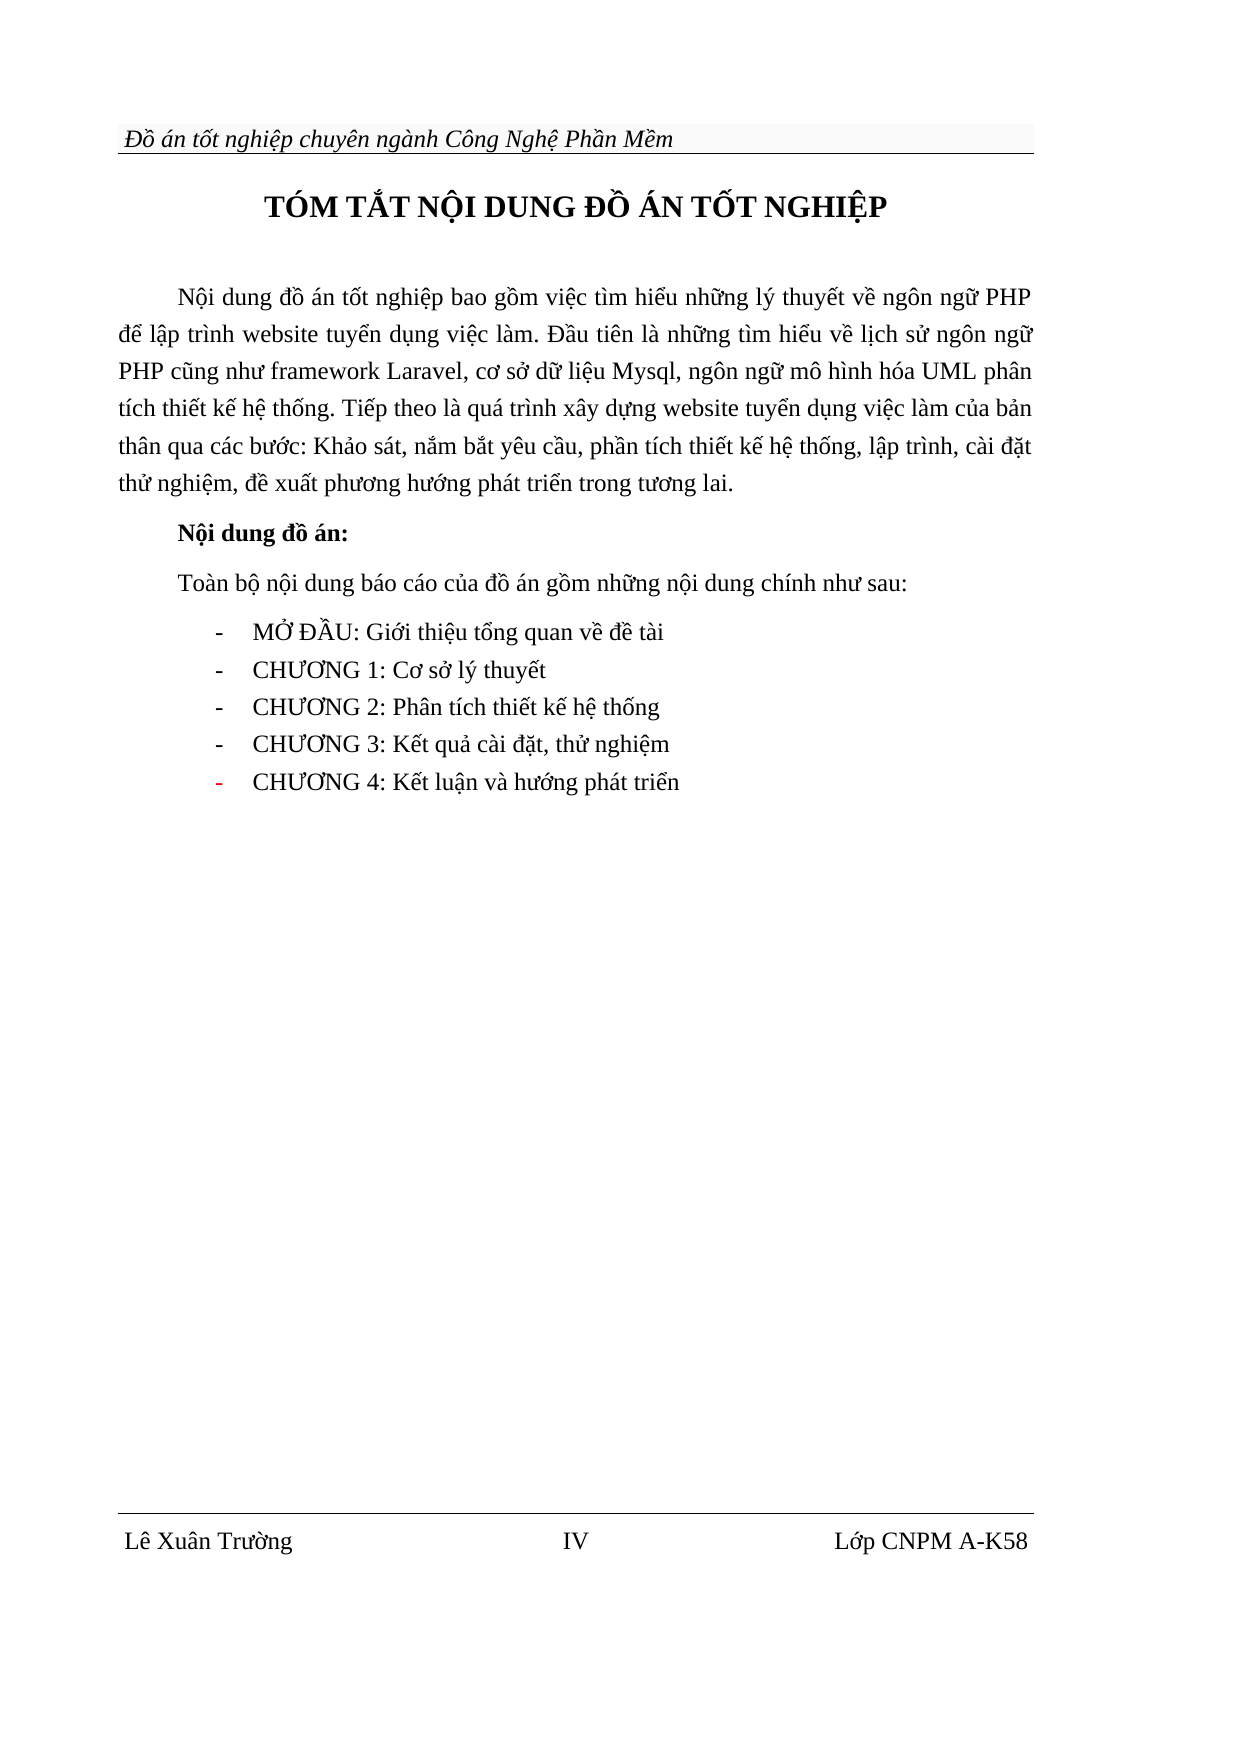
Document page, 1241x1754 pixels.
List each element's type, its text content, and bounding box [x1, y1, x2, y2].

subtitle TÓM TẮT NỘI DUNG ĐỒ ÁN TỐT NGHIỆP [118, 188, 1033, 224]
list CHƯƠNG 4: Kết luận và hướng phát triển [215, 767, 1033, 795]
text Toàn bộ nội dung báo cáo của đồ án gồm những nội dung chính như sau: [118, 568, 1033, 596]
list CHƯƠNG 3: Kết quả cài đặt, thử nghiệm [215, 729, 1033, 758]
list CHƯƠNG 2: Phân tích thiết kế hệ thống [215, 692, 1033, 721]
text Nội dung đồ án tốt nghiệp bao gồm việc tìm hiểu những lý thuyết về ngôn ngữ PHP để lập trình website tuyển dụng việc làm. Đầu tiên là những tìm hiểu về lịch sử ngôn ngữ PHP cũng như framework Laravel, cơ sở dữ liệu Mysql, ngôn ngữ mô hình hóa UML phân tích thiết kế hệ thống. Tiếp theo là quá trình xây dựng website tuyển dụng việc làm của bản thân qua các bước: Khảo sát, nắm bắt yêu cầu, phần tích thiết kế hệ thống, lập trình, cài đặt thử nghiệm, đề xuất phương hướng phát triển trong tương lai. [118, 282, 1033, 497]
list MỞ ĐẦU: Giới thiệu tổng quan về đề tài [215, 617, 1033, 646]
text Nội dung đồ án: [118, 518, 1033, 547]
list CHƯƠNG 1: Cơ sở lý thuyết [215, 655, 1033, 683]
